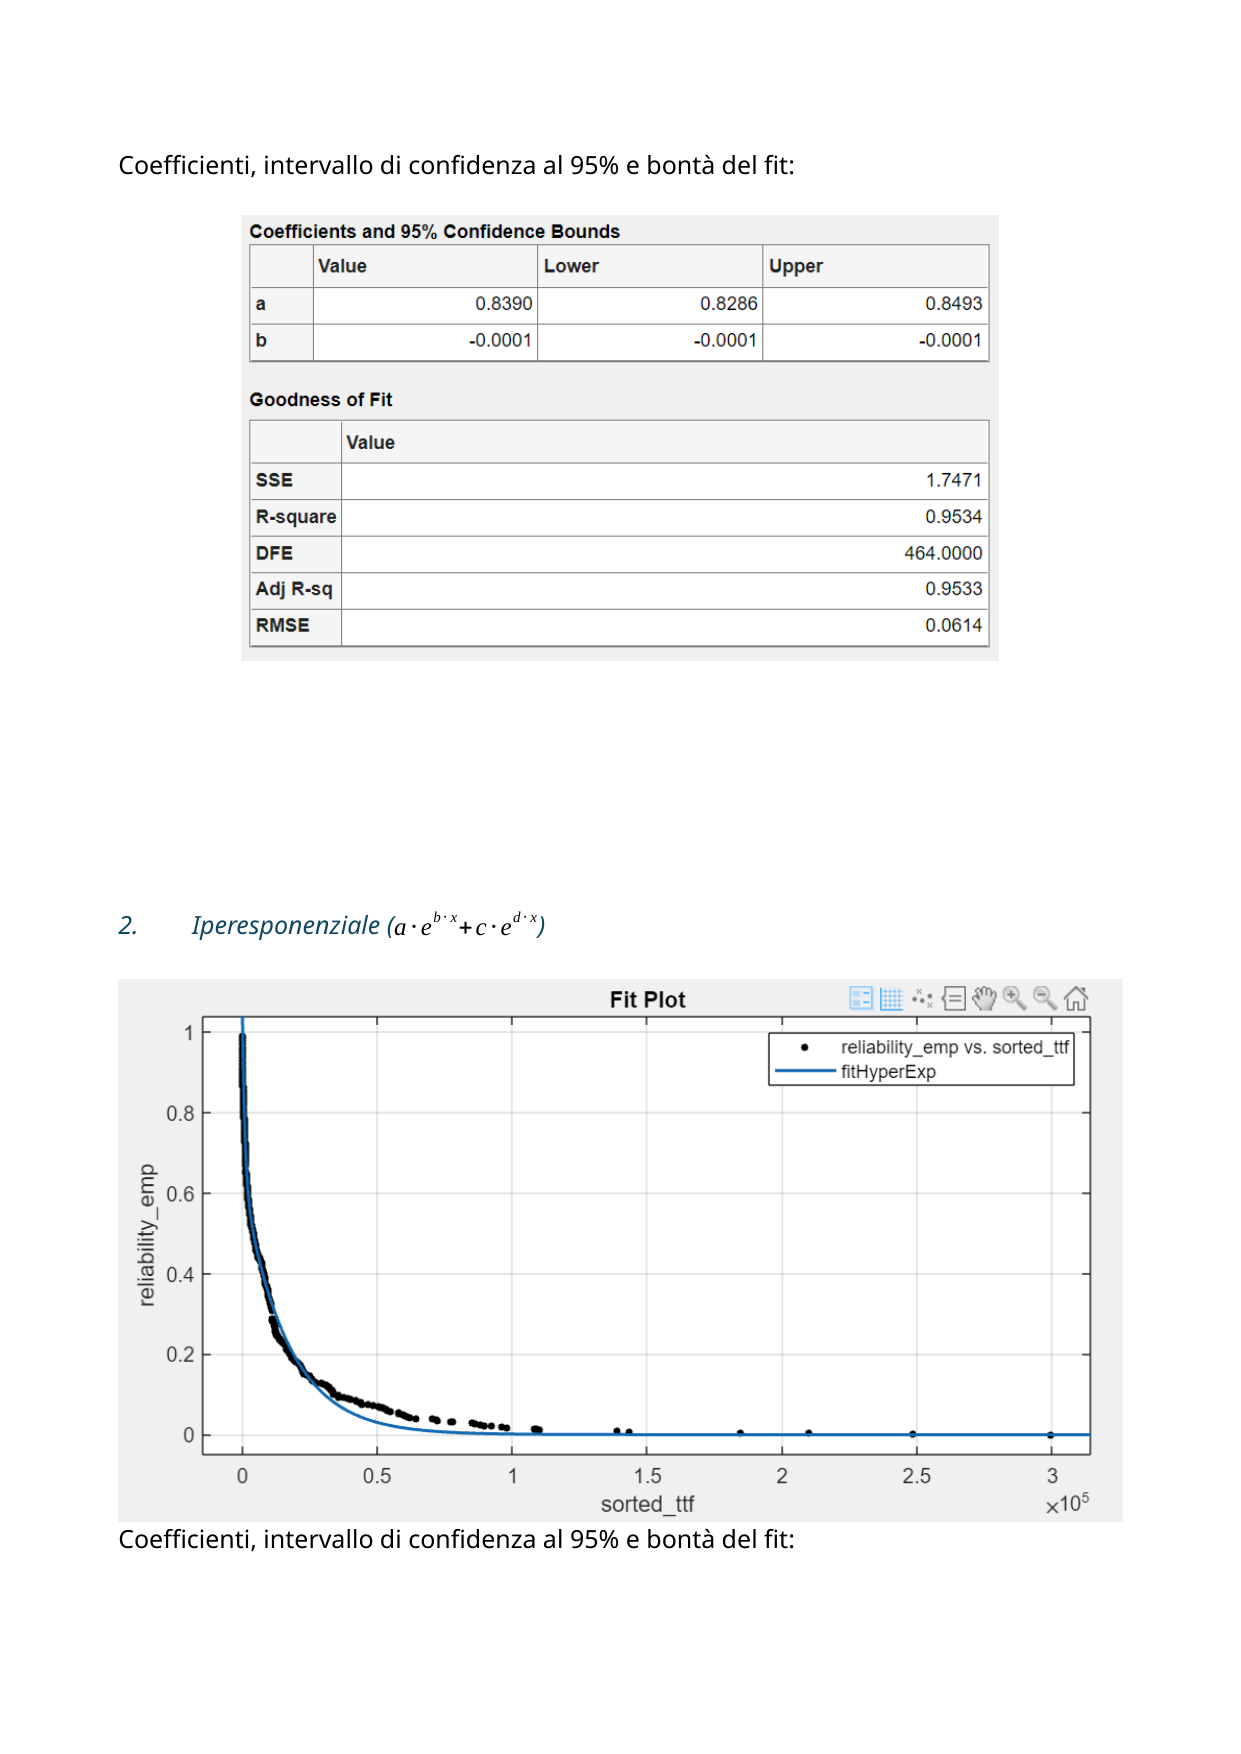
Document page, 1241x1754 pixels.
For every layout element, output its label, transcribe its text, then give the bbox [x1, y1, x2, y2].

picture [241, 215, 999, 661]
subtitle 2. Iperesponenziale () [118, 907, 1122, 941]
text Coefficienti, intervallo di confidenza al 95% e bontà del fit: [118, 148, 1122, 216]
text Coefficienti, intervallo di confidenza al 95% e bontà del fit: [118, 1522, 1122, 1556]
picture [118, 979, 1123, 1522]
